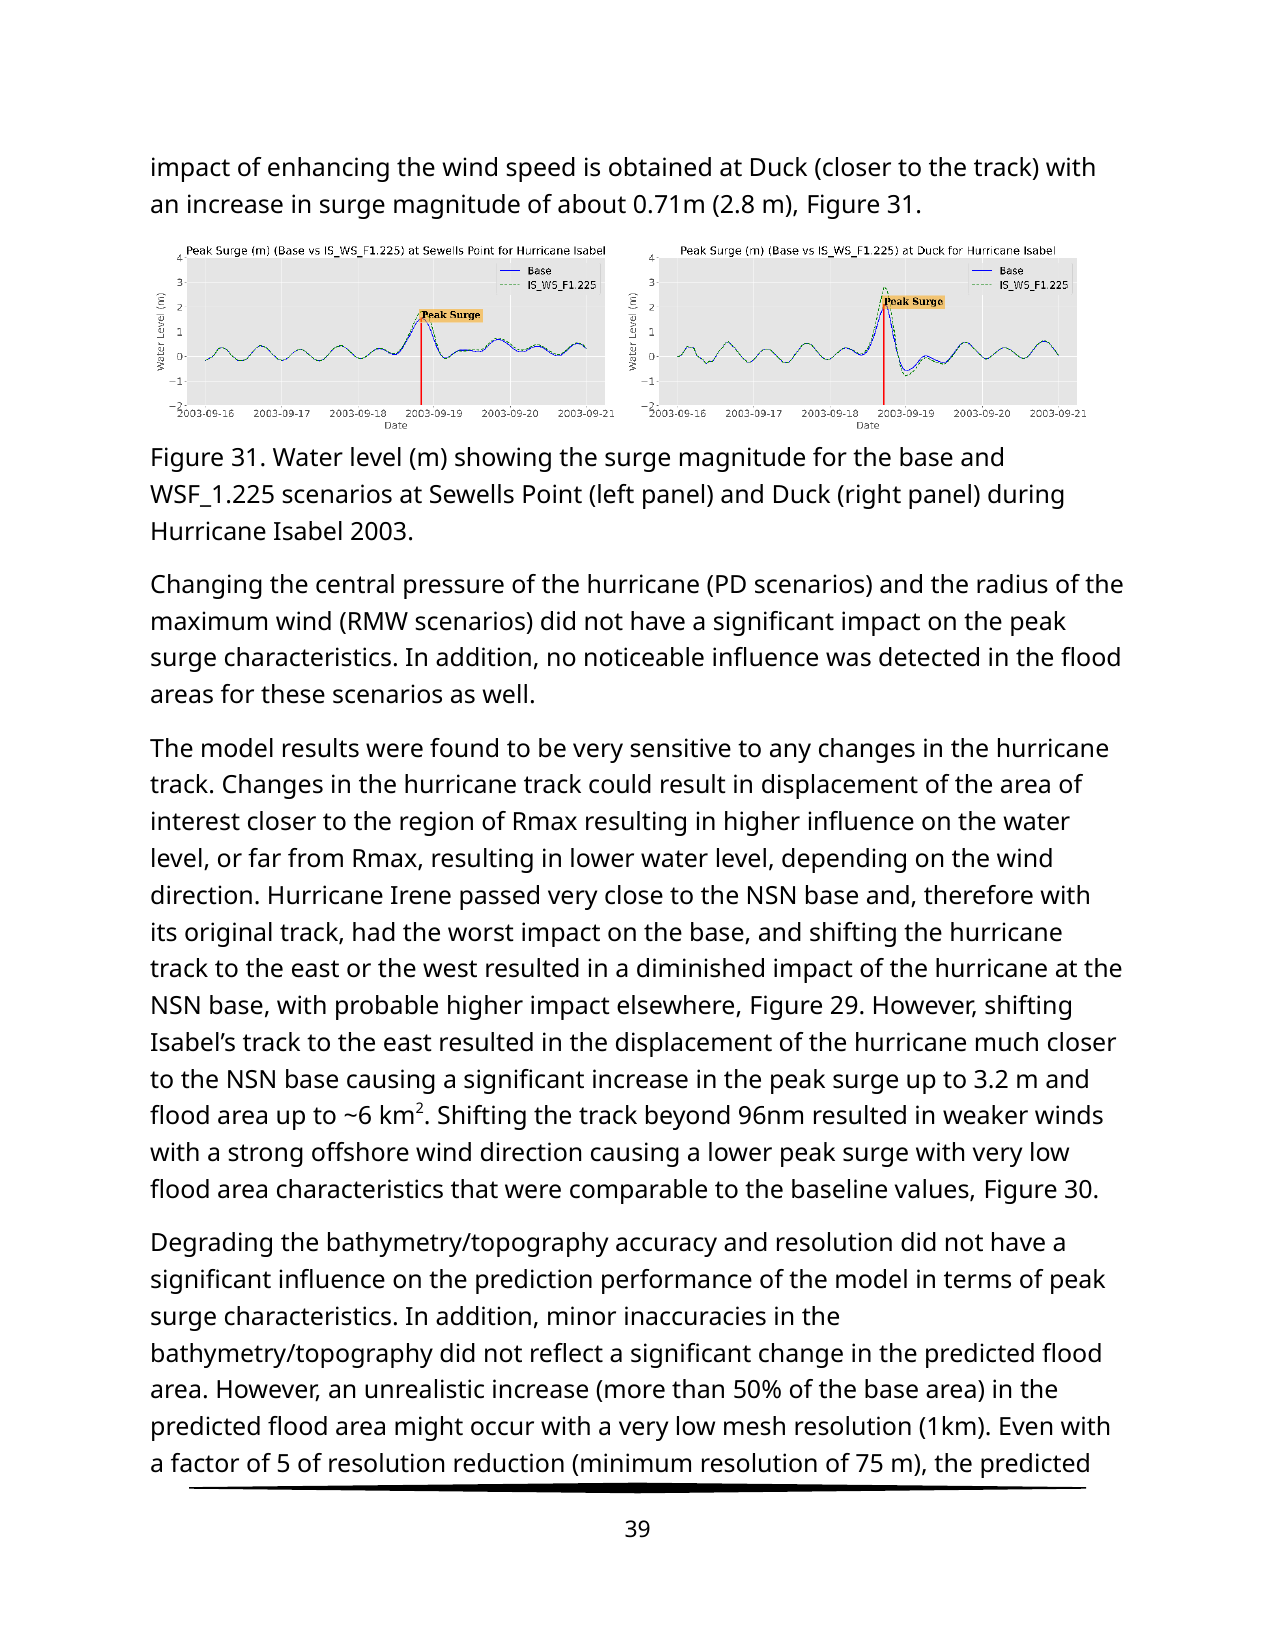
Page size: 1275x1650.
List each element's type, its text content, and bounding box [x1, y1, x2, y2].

text The model results were found to be very sensitive to any changes in the hurricane track. Changes in the hurricane track could result in displacement of the area of interest closer to the region of Rmax resulting in higher influence on the water level, or far from Rmax, resulting in lower water level, depending on the wind direction. Hurricane Irene passed very close to the NSN base and, therefore with its original track, had the worst impact on the base, and shifting the hurricane track to the east or the west resulted in a diminished impact of the hurricane at the NSN base, with probable higher impact elsewhere, Figure 29. However, shifting Isabel’s track to the east resulted in the displacement of the hurricane much closer to the NSN base causing a significant increase in the peak surge up to 3.2 m and flood area up to ~6 km2. Shifting the track beyond 96nm resulted in weaker winds with a strong offshore wind direction causing a lower peak surge with very low flood area characteristics that were comparable to the baseline values, Figure 30. [150, 730, 1125, 1206]
text Figure 31. Water level (m) showing the surge magnitude for the base and WSF_1.225 scenarios at Sewells Point (left panel) and Duck (right panel) during Hurricane Isabel 2003. [150, 439, 1125, 547]
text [150, 1225, 1125, 1480]
picture [150, 240, 1095, 437]
text Changing the central pressure of the hurricane (PD scenarios) and the radius of the maximum wind (RMW scenarios) did not have a significant impact on the peak surge characteristics. In addition, no noticeable influence was detected in the flood areas for these scenarios as well. [150, 567, 1125, 711]
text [150, 150, 1125, 221]
